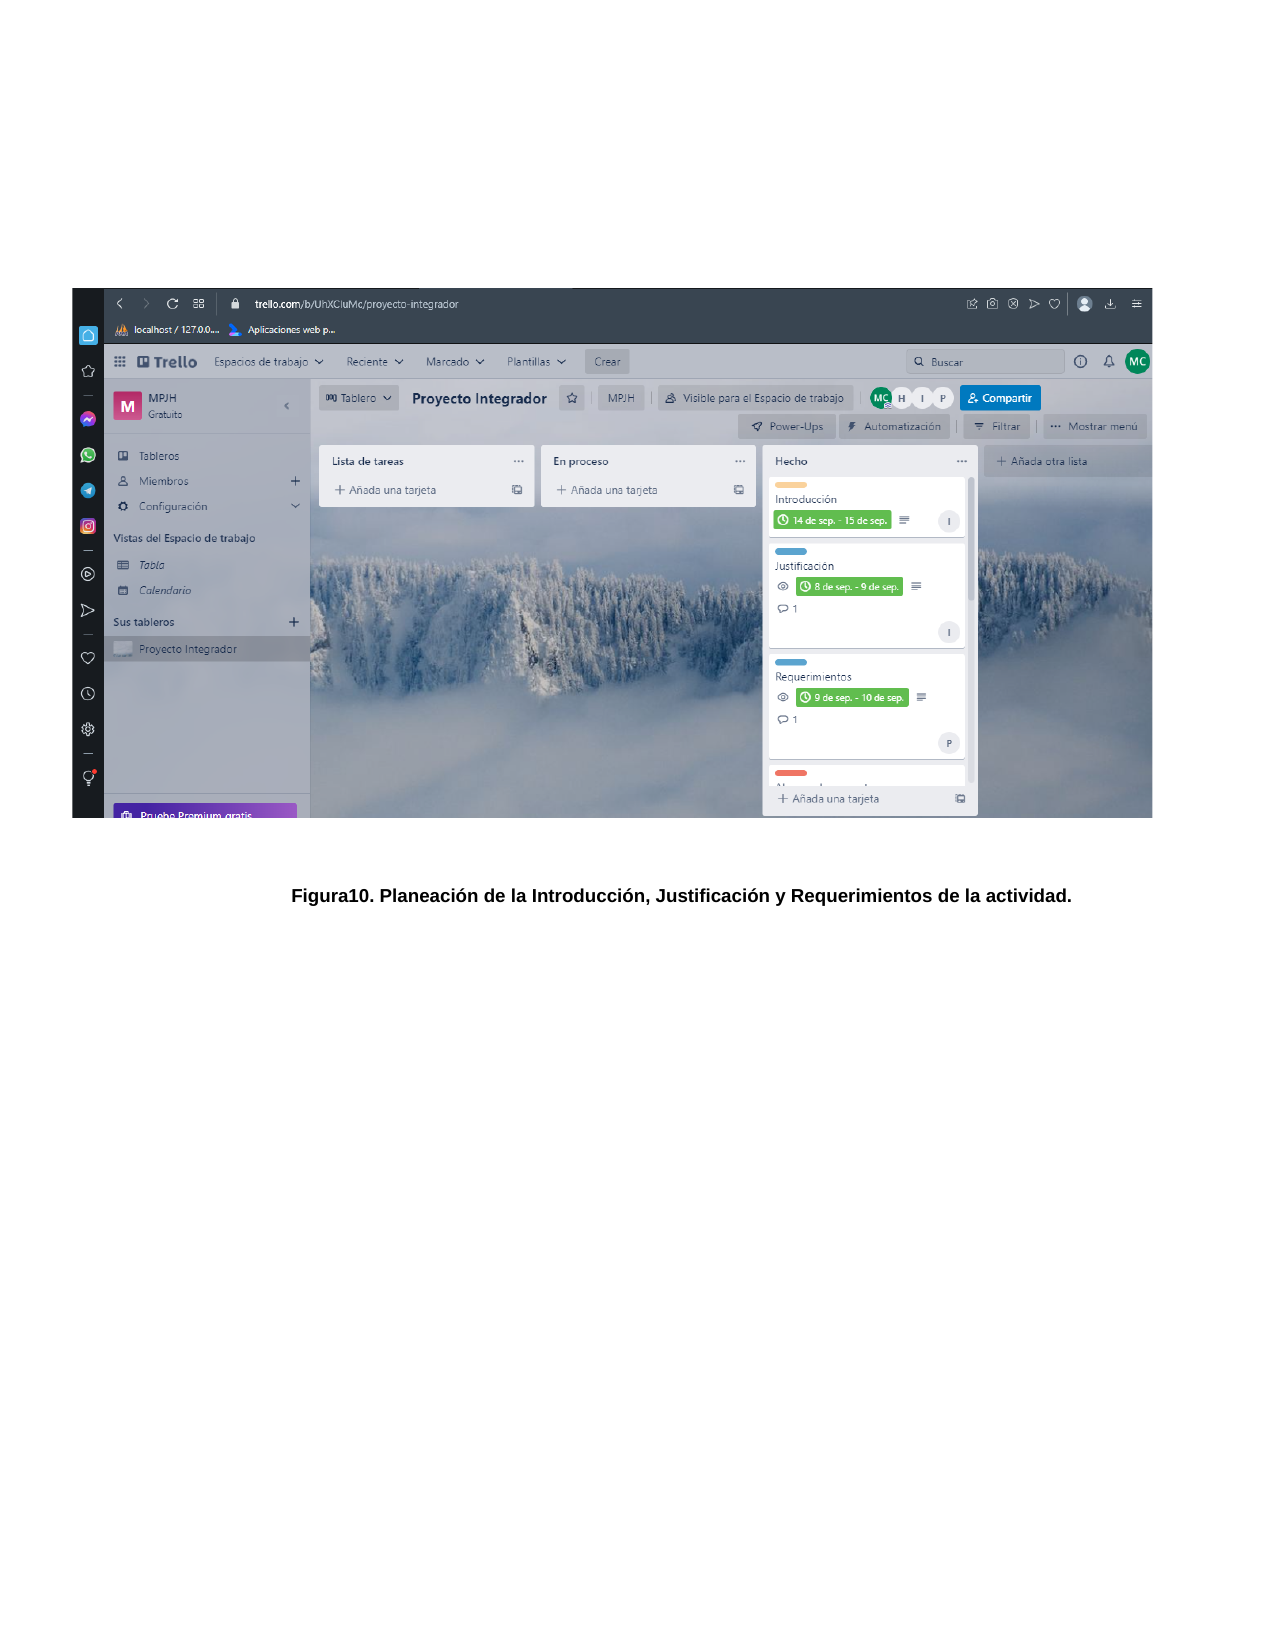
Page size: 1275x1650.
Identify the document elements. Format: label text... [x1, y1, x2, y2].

picture [72, 288, 1153, 818]
text Figura10. Planeación de la Introducción, Justificación y Requerimientos de la actividad. [236, 885, 1127, 906]
